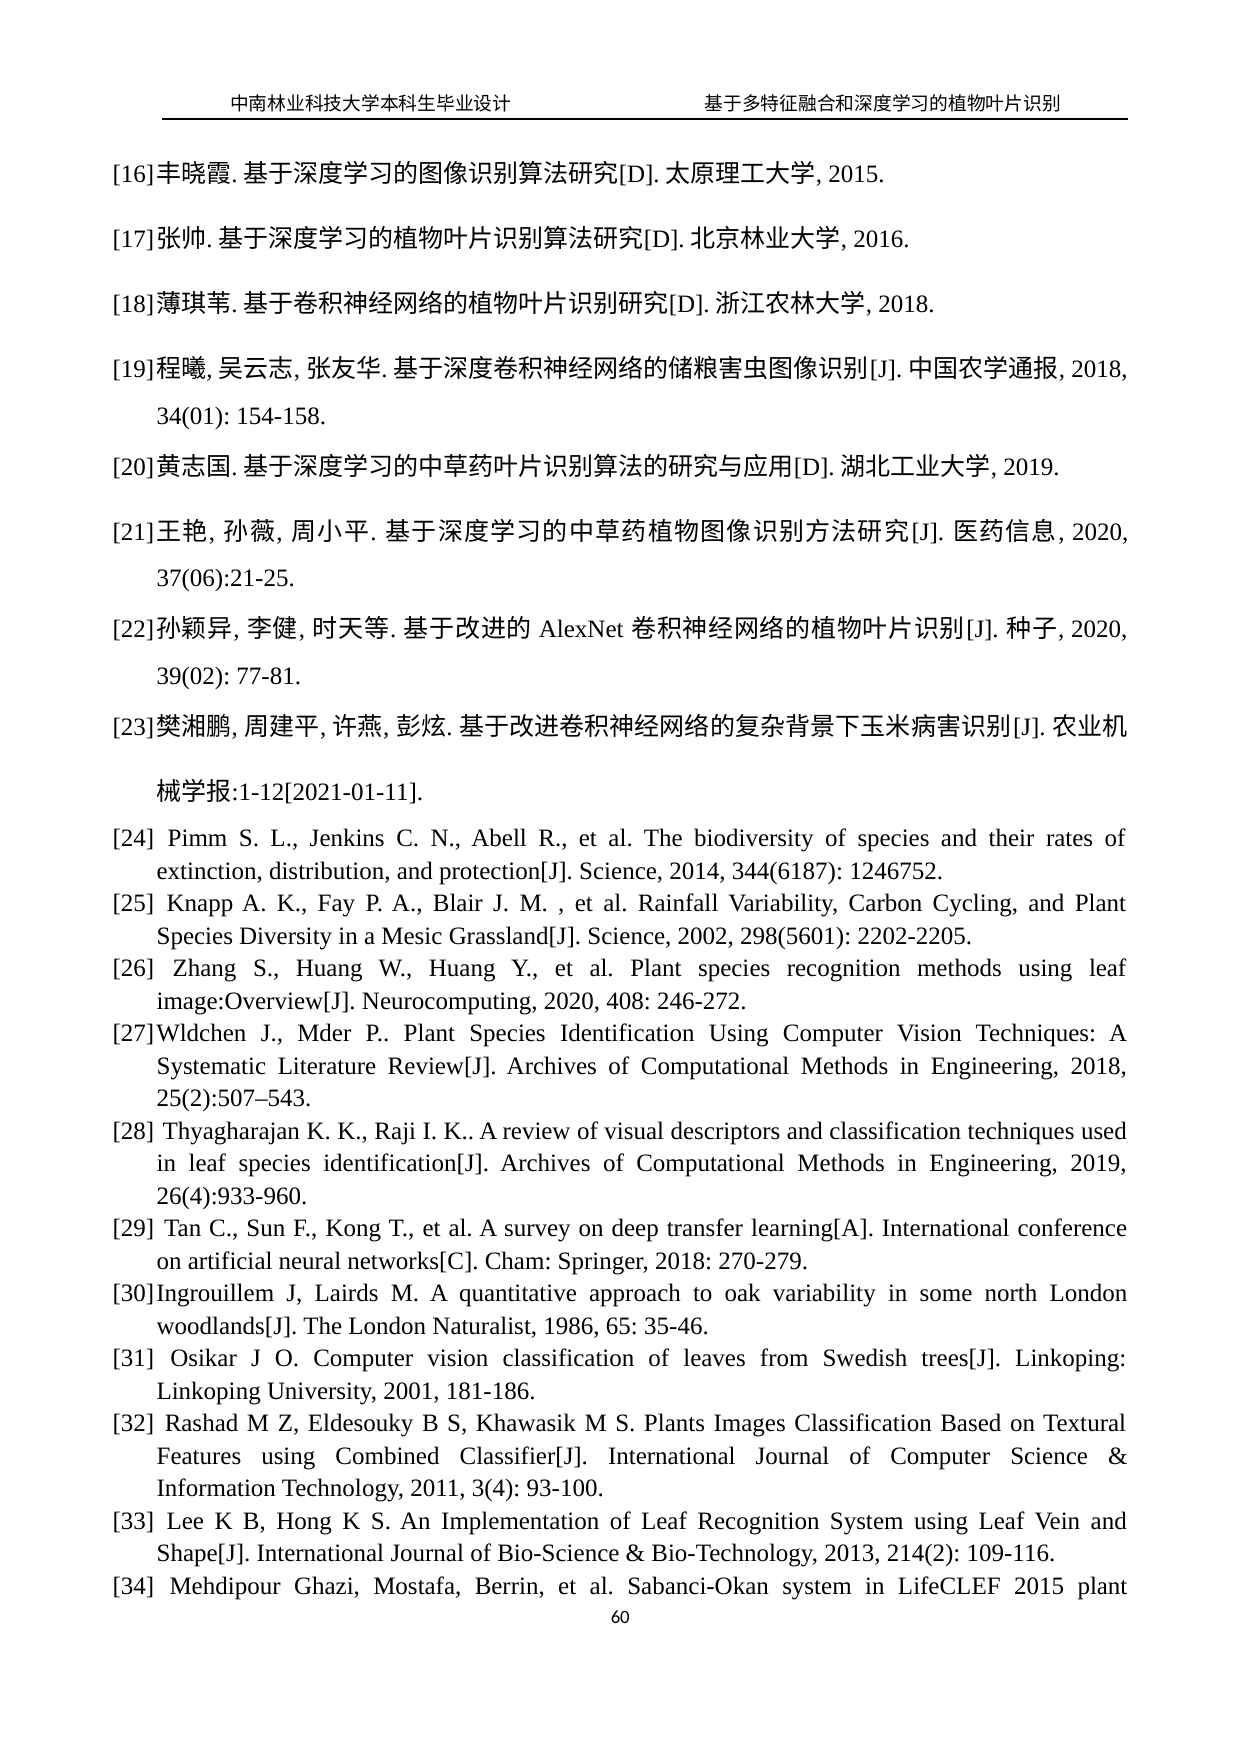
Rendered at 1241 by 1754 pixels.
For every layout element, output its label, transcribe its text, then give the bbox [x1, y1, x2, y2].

list Rashad M Z, Eldesouky B S, Khawasik M S. Plants Images Classification Based on Textural Features using Combined Classifier[J]. International Journal of Computer Science & Information Technology, 2011, 3(4): 93-100. [112, 1407, 1128, 1504]
list 丰晓霞. 基于深度学习的图像识别算法研究[D]. 太原理工大学, 2015. [112, 139, 1128, 204]
list 张帅. 基于深度学习的植物叶片识别算法研究[D]. 北京林业大学, 2016. [112, 204, 1128, 269]
list 孙颖异, 李健, 时天等. 基于改进的 AlexNet 卷积神经网络的植物叶片识别[J]. 种子, 2020, 39(02): 77-81. [112, 594, 1128, 692]
list Tan C., Sun F., Kong T., et al. A survey on deep transfer learning[A]. International conference on artificial neural networks[C]. Cham: Springer, 2018: 270-279. [112, 1212, 1128, 1277]
list 薄琪苇. 基于卷积神经网络的植物叶片识别研究[D]. 浙江农林大学, 2018. [112, 269, 1128, 334]
list Thyagharajan K. K., Raji I. K.. A review of visual descriptors and classification techniques used in leaf species identification[J]. Archives of Computational Methods in Engineering, 2019, 26(4):933-960. [112, 1114, 1128, 1212]
list Wldchen J., Mder P.. Plant Species Identification Using Computer Vision Techniques: A Systematic Literature Review[J]. Archives of Computational Methods in Engineering, 2018, 25(2):507–543. [112, 1017, 1128, 1114]
list 程曦, 吴云志, 张友华. 基于深度卷积神经网络的储粮害虫图像识别[J]. 中国农学通报, 2018, 34(01): 154-158. [112, 334, 1128, 432]
list Zhang S., Huang W., Huang Y., et al. Plant species recognition methods using leaf image:Overview[J]. Neurocomputing, 2020, 408: 246-272. [112, 952, 1128, 1017]
list 王艳, 孙薇, 周小平. 基于深度学习的中草药植物图像识别方法研究[J]. 医药信息, 2020, 37(06):21-25. [112, 497, 1128, 594]
list Osikar J O. Computer vision classification of leaves from Swedish trees[J]. Linkoping: Linkoping University, 2001, 181-186. [112, 1342, 1128, 1407]
list 樊湘鹏, 周建平, 许燕, 彭炫. 基于改进卷积神经网络的复杂背景下玉米病害识别[J]. 农业机械学报:1-12[2021-01-11]. [112, 692, 1128, 822]
list Lee K B, Hong K S. An Implementation of Leaf Recognition System using Leaf Vein and Shape[J]. International Journal of Bio-Science & Bio-Technology, 2013, 214(2): 109-116. [112, 1504, 1128, 1569]
list Ingrouillem J, Lairds M. A quantitative approach to oak variability in some north London woodlands[J]. The London Naturalist, 1986, 65: 35-46. [112, 1277, 1128, 1342]
list Pimm S. L., Jenkins C. N., Abell R., et al. The biodiversity of species and their rates of extinction, distribution, and protection[J]. Science, 2014, 344(6187): 1246752. [112, 822, 1128, 887]
list 黄志国. 基于深度学习的中草药叶片识别算法的研究与应用[D]. 湖北工业大学, 2019. [112, 432, 1128, 497]
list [112, 1569, 1128, 1602]
list Knapp A. K., Fay P. A., Blair J. M. , et al. Rainfall Variability, Carbon Cycling, and Plant Species Diversity in a Mesic Grassland[J]. Science, 2002, 298(5601): 2202-2205. [112, 887, 1128, 952]
